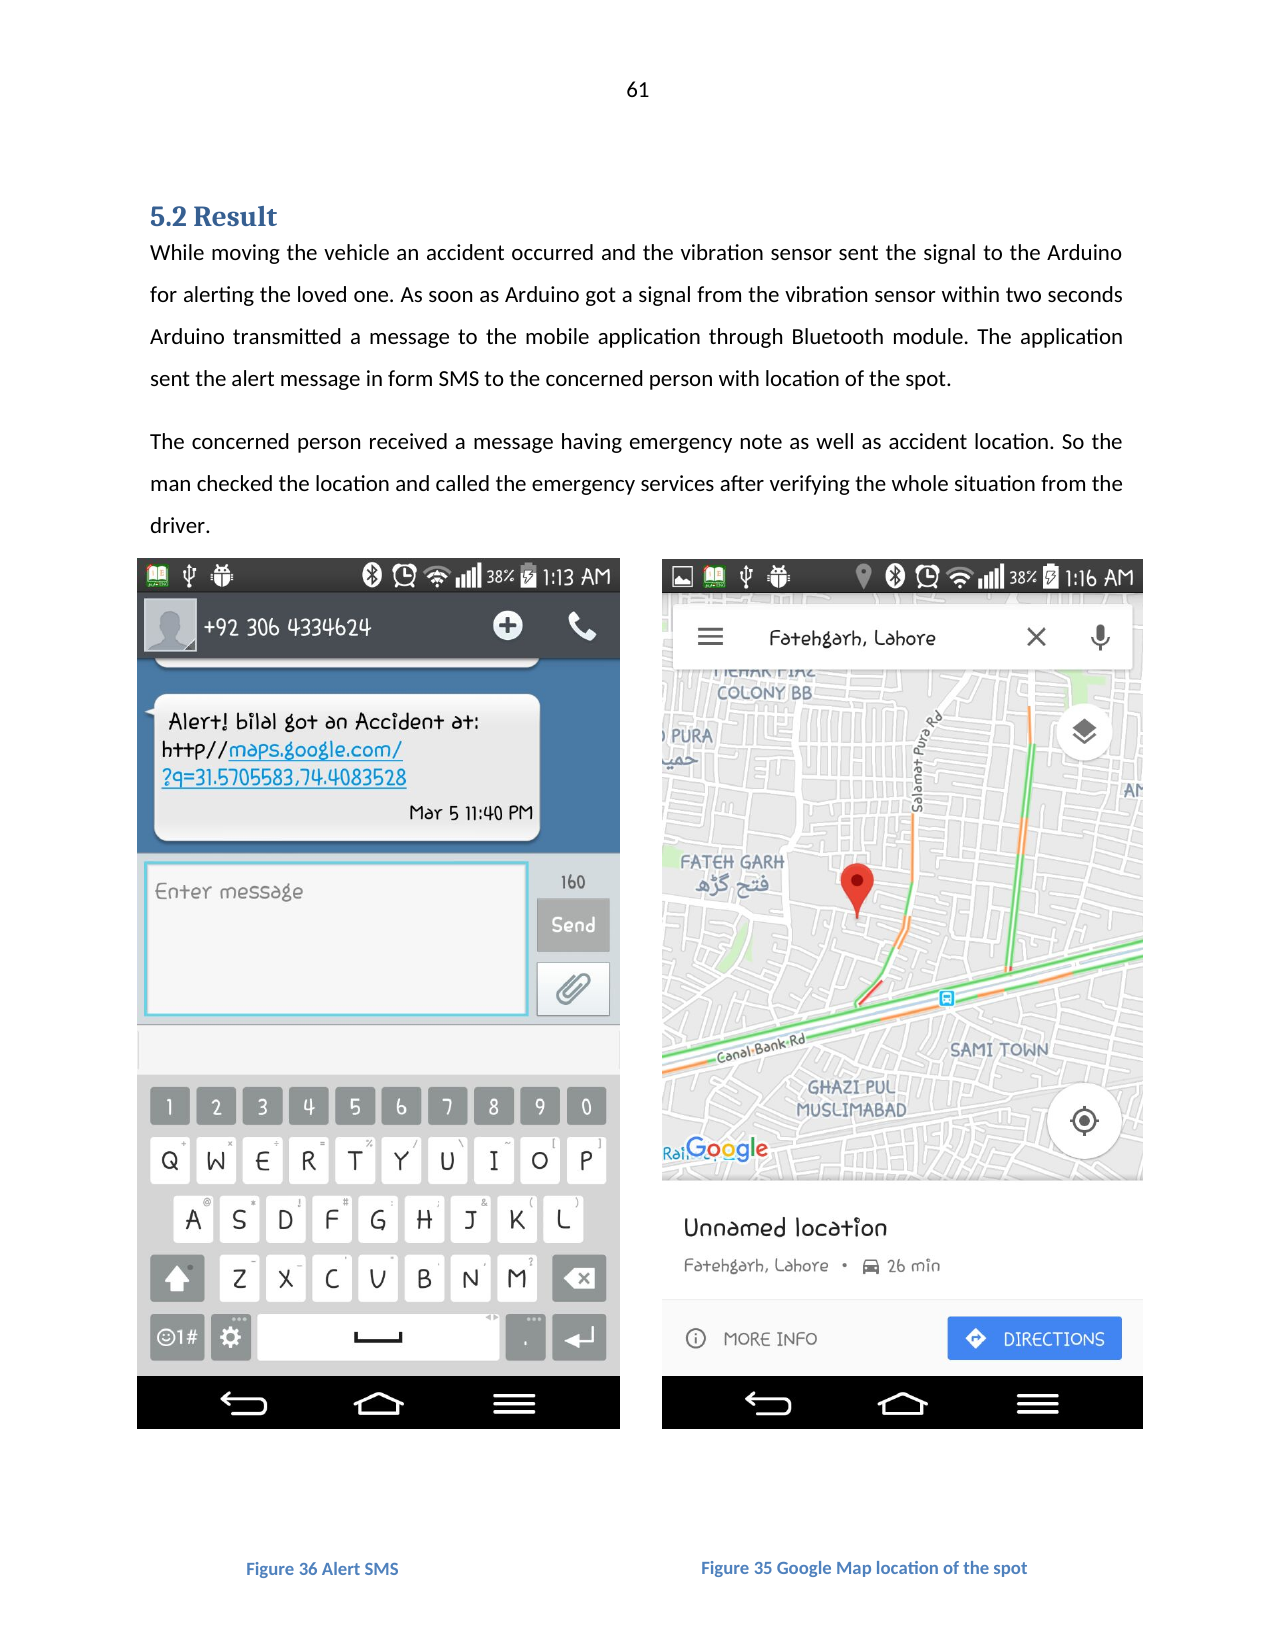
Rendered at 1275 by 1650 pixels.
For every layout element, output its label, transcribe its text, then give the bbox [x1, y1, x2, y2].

text The concerned person received a message having emergency note as well as accident location. So the man checked the location and called the emergency services after verifying the whole situation from the driver. [150, 427, 1125, 539]
picture [137, 558, 620, 1429]
subtitle 5.2 Result [150, 200, 1125, 233]
text While moving the vehicle an accident occurred and the vibration sensor sent the signal to the Arduino for alerting the loved one. As soon as Arduino got a signal from the vibration sensor within two seconds Arduino transmitted a message to the mobile application through Bluetooth module. The application sent the alert message in form SMS to the concerned person with location of the spot. [150, 238, 1125, 392]
picture [662, 559, 1143, 1429]
